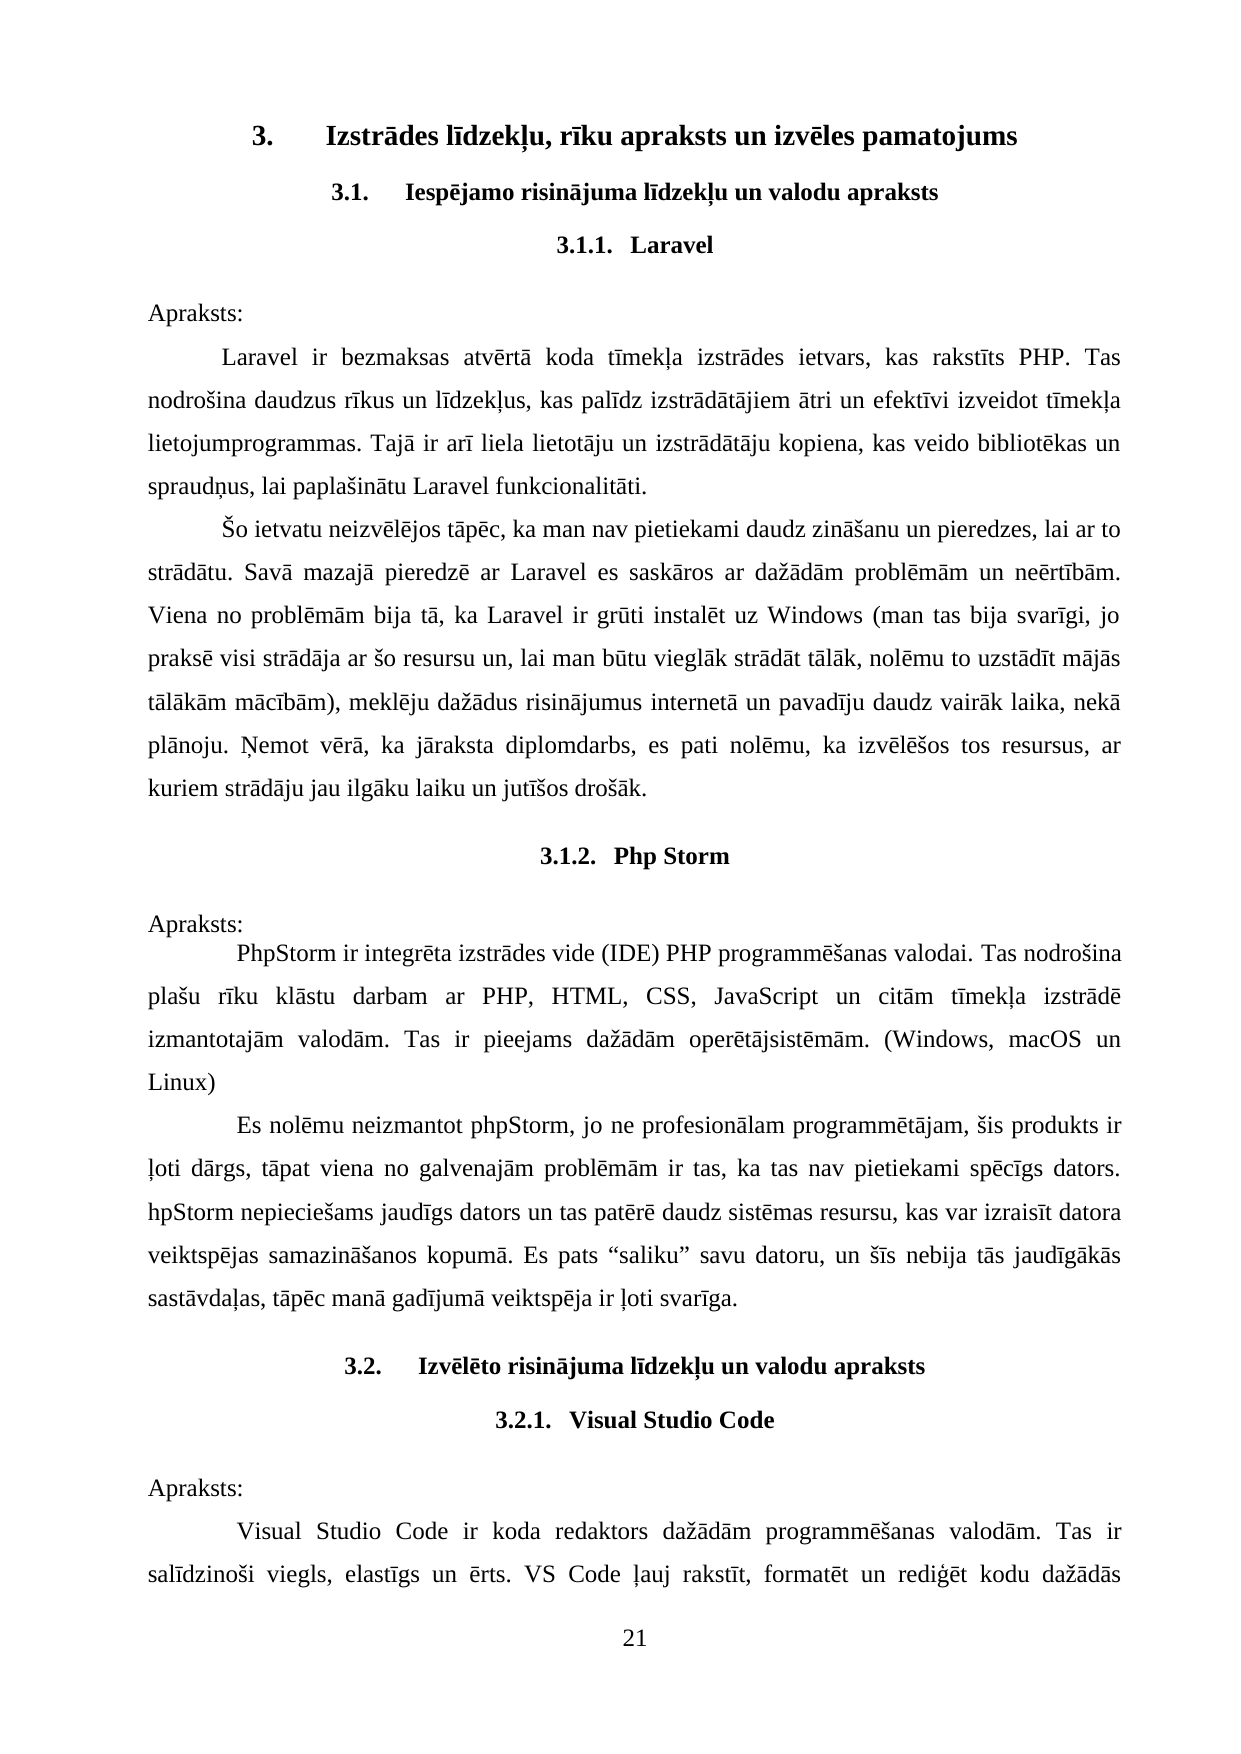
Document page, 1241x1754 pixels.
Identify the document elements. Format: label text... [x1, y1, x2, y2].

text Apraksts: [148, 909, 1122, 938]
text Laravel ir bezmaksas atvērtā koda tīmekļa izstrādes ietvars, kas rakstīts PHP. Tas nodrošina daudzus rīkus un līdzekļus, kas palīdz izstrādātājiem ātri un efektīvi izveidot tīmekļa lietojumprogrammas. Tajā ir arī liela lietotāju un izstrādātāju kopiena, kas veido bibliotēkas un spraudņus, lai paplašinātu Laravel funkcionalitāti. [148, 342, 1122, 500]
subtitle Laravel [148, 230, 1122, 259]
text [148, 1516, 1122, 1588]
subtitle Visual Studio Code [148, 1405, 1122, 1433]
subtitle Izvēlēto risinājuma līdzekļu un valodu apraksts [148, 1351, 1122, 1380]
subtitle Izstrādes līdzekļu, rīku apraksts un izvēles pamatojums [148, 118, 1122, 152]
text Šo ietvatu neizvēlējos tāpēc, ka man nav pietiekami daudz zināšanu un pieredzes, lai ar to strādātu. Savā mazajā pieredzē ar Laravel es saskāros ar dažādām problēmām un neērtībām. Viena no problēmām bija tā, ka Laravel ir grūti instalēt uz Windows (man tas bija svarīgi, jo praksē visi strādāja ar šo resursu un, lai man būtu vieglāk strādāt tālāk, nolēmu to uzstādīt mājās tālākām mācībām), meklēju dažādus risinājumus internetā un pavadīju daudz vairāk laika, nekā plānoju. Ņemot vērā, ka jāraksta diplomdarbs, es pati nolēmu, ka izvēlēšos tos resursus, ar kuriem strādāju jau ilgāku laiku un jutīšos drošāk. [148, 514, 1122, 802]
text Apraksts: [148, 1473, 1122, 1502]
text PhpStorm ir integrēta izstrādes vide (IDE) PHP programmēšanas valodai. Tas nodrošina plašu rīku klāstu darbam ar PHP, HTML, CSS, JavaScript un citām tīmekļa izstrādē izmantotajām valodām. Tas ir pieejams dažādām operētājsistēmām. (Windows, macOS un Linux) [148, 938, 1122, 1096]
text Es nolēmu neizmantot phpStorm, jo ​​ne profesionālam programmētājam, šis produkts ir ļoti dārgs, tāpat viena no galvenajām problēmām ir tas, ka tas nav pietiekami spēcīgs dators. hpStorm nepieciešams jaudīgs dators un tas patērē daudz sistēmas resursu, kas var izraisīt datora veiktspējas samazināšanos kopumā. Es pats “saliku” savu datoru, un šīs nebija tās jaudīgākās sastāvdaļas, tāpēc manā gadījumā veiktspēja ir ļoti svarīga. [148, 1110, 1122, 1312]
subtitle Iespējamo risinājuma līdzekļu un valodu apraksts [148, 177, 1122, 205]
subtitle Php Storm [148, 841, 1122, 870]
text Apraksts: [148, 298, 1122, 327]
